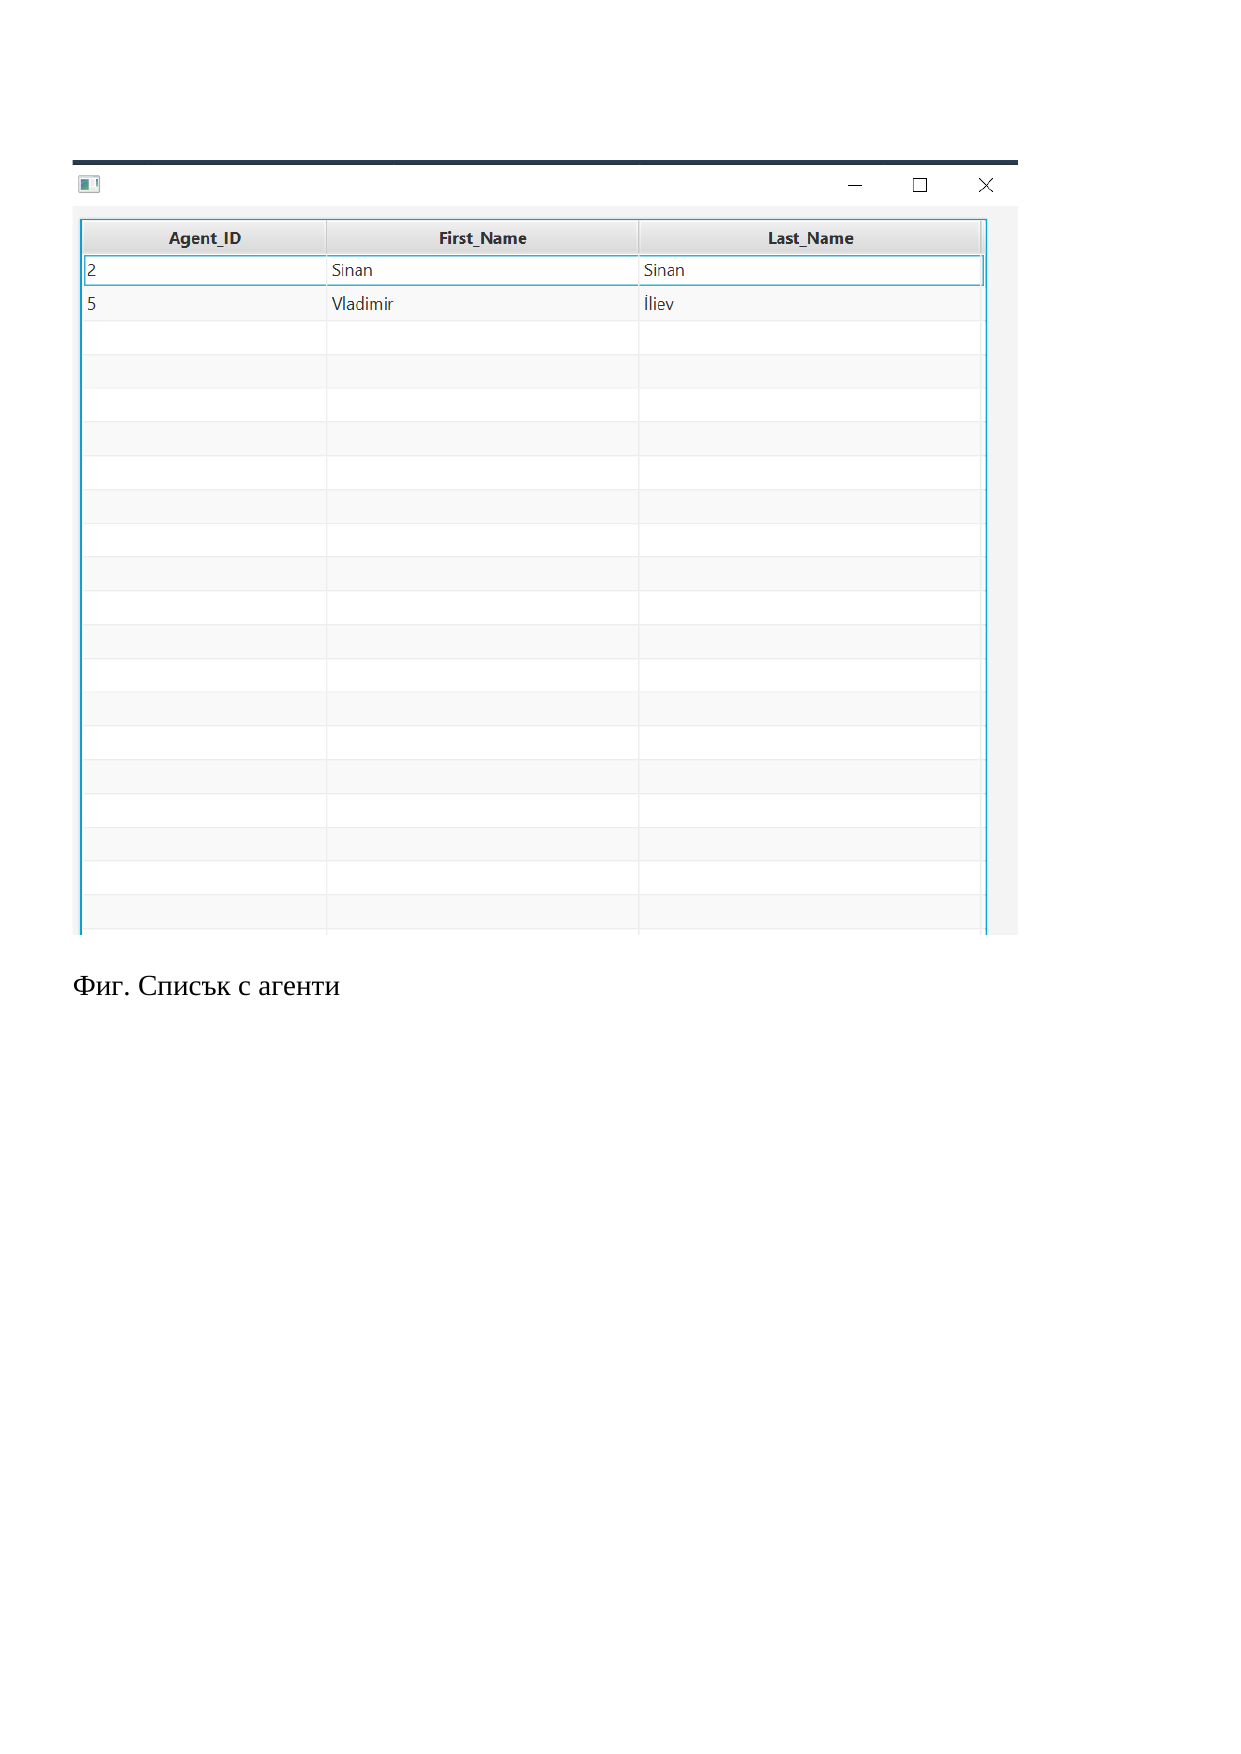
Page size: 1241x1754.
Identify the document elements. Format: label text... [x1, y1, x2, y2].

picture [72, 160, 1018, 935]
text Фиг. Списък с агенти [73, 968, 1093, 1002]
picture [83, 221, 985, 935]
